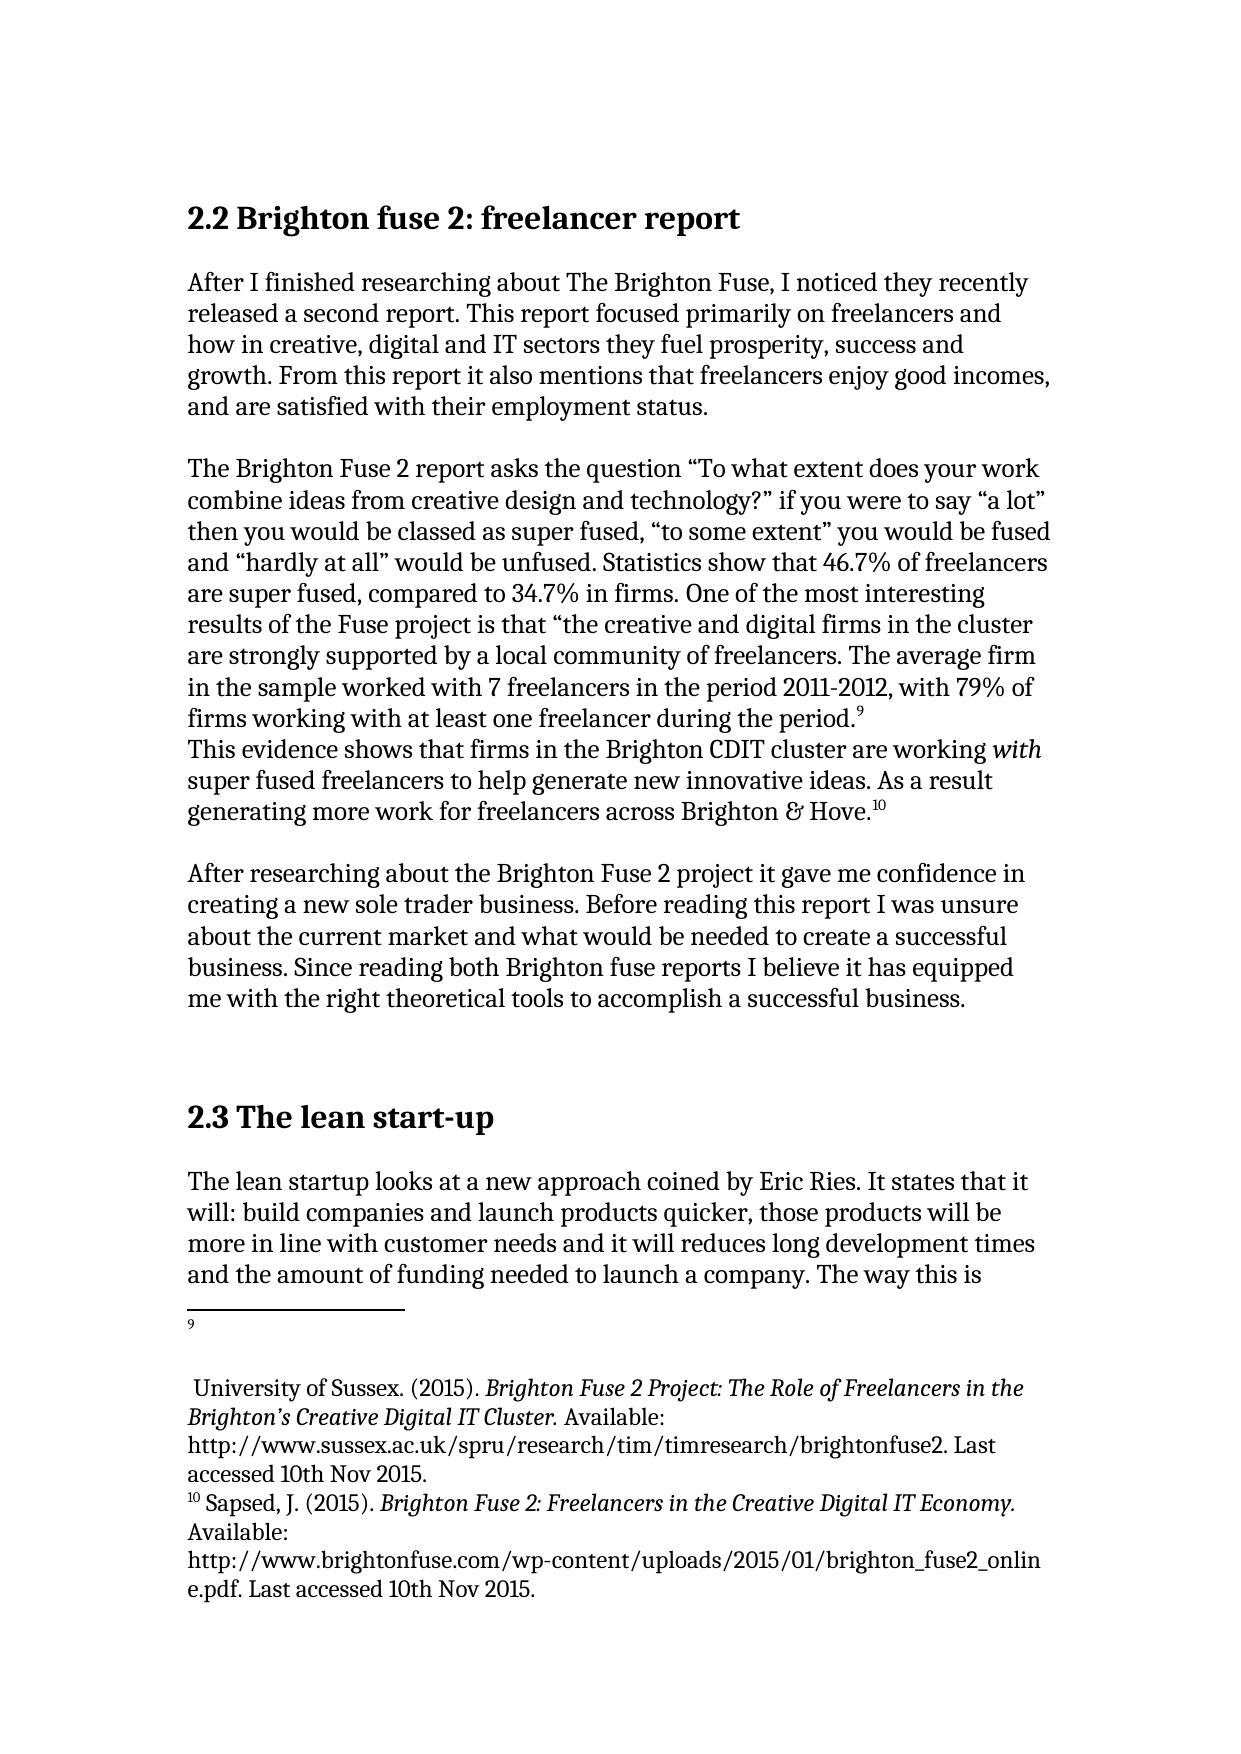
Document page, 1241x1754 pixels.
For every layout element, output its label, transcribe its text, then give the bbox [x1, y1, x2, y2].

text After researching about the Brighton Fuse 2 project it gave me confidence in creating a new sole trader business. Before reading this report I was unsure about the current market and what would be needed to create a successful business. Since reading both Brighton fuse reports I believe it has equipped me with the right theoretical tools to accomplish a successful business. [187, 858, 1053, 1014]
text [187, 1166, 1053, 1291]
text The Brighton Fuse 2 report asks the question “To what extent does your work combine ideas from creative design and technology?” if you were to say “a lot” then you would be classed as super fused, “to some extent” you would be fused and “hardly at all” would be unfused. Statistics show that 46.7% of freelancers are super fused, compared to 34.7% in firms. One of the most interesting results of the Fuse project is that “the creative and digital firms in the cluster are strongly supported by a local community of freelancers. The average firm in the sample worked with 7 freelancers in the period 2011-2012, with 79% of firms working with at least one freelancer during the period. [187, 453, 1053, 734]
subtitle 2.2 Brighton fuse 2: freelancer report [187, 199, 1053, 238]
text After I finished researching about The Brighton Fuse, I noticed they recently released a second report. This report focused primarily on freelancers and how in creative, digital and IT sectors they fuel prosperity, success and growth. From this report it also mentions that freelancers enjoy good incomes, and are satisfied with their employment status. [187, 267, 1053, 422]
subtitle 2.3 The lean start-up [187, 1099, 1053, 1137]
text This evidence shows that firms in the Brighton CDIT cluster are working with super fused freelancers to help generate new innovative ideas. As a result generating more work for freelancers across Brighton & Hove. [187, 734, 1053, 827]
